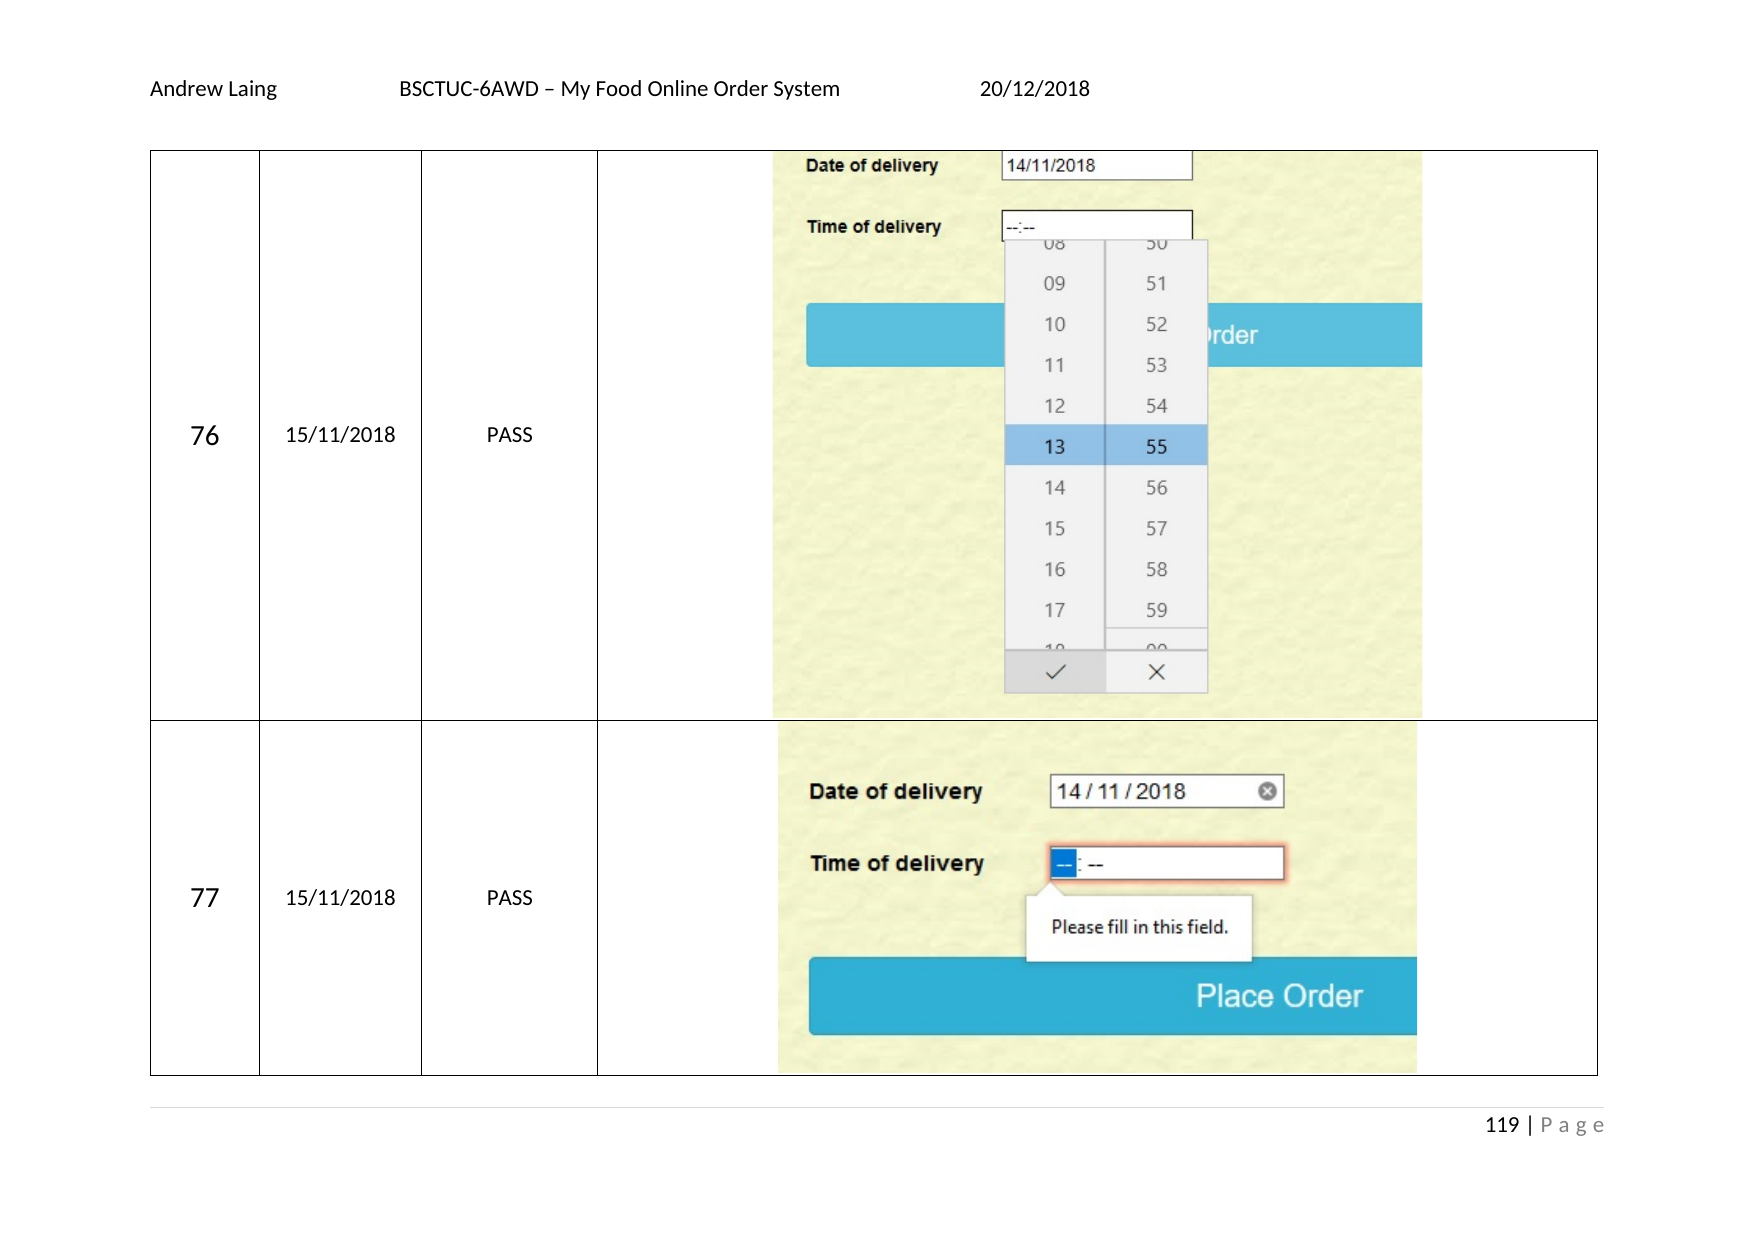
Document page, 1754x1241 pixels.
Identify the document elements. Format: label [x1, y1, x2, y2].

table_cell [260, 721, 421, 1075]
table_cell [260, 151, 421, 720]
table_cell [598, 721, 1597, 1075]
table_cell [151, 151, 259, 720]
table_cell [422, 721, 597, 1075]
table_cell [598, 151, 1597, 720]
picture [778, 721, 1418, 1073]
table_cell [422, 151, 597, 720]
picture [772, 151, 1423, 718]
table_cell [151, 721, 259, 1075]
